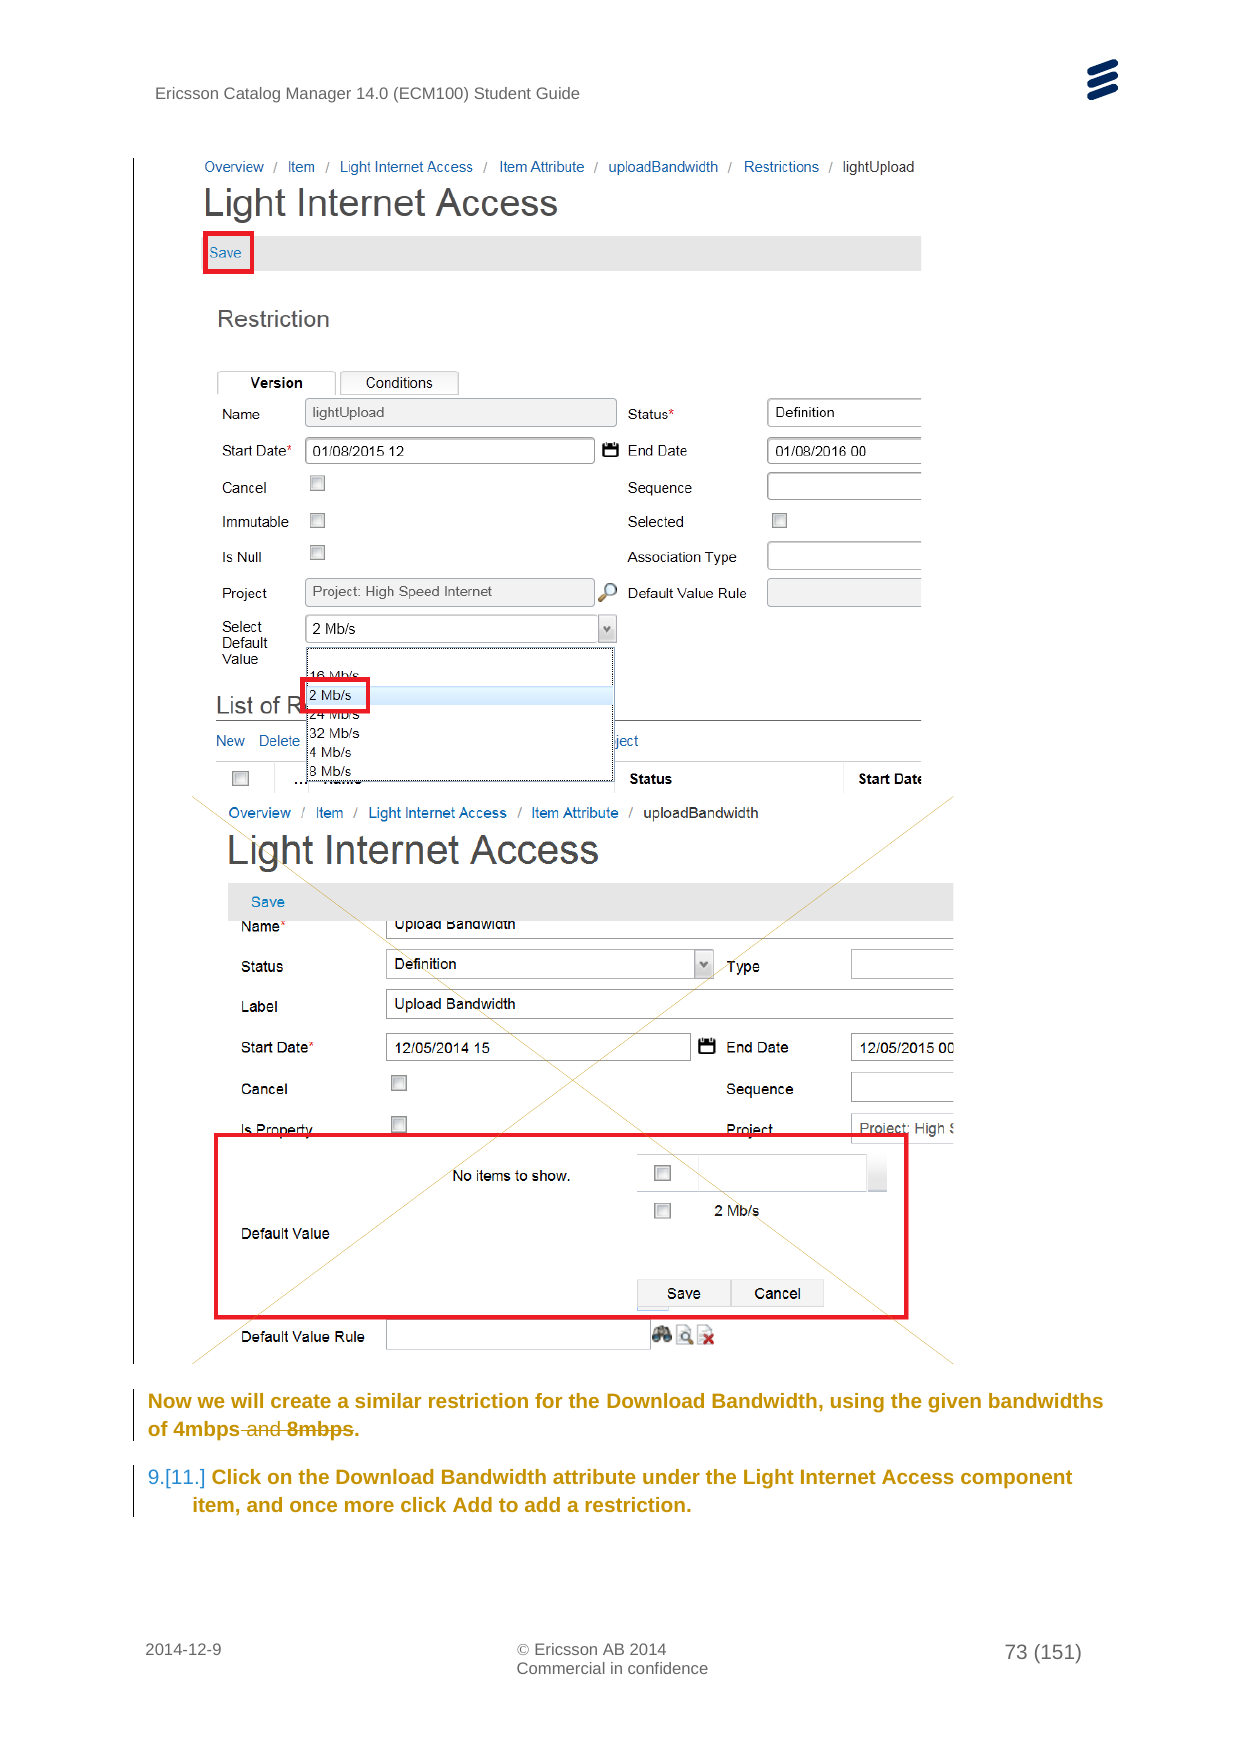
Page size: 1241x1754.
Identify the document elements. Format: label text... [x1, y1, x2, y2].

picture [574, 797, 954, 1363]
text Now we will create a similar restriction for the Download Bandwidth, using the given bandwidths of 4mbps. [148, 1389, 1122, 1441]
picture [193, 796, 952, 1079]
list Click on the Download Bandwidth attribute under the Light Internet Access component item, and once more click Add to add a restriction. [148, 1465, 1122, 1517]
picture [193, 1081, 953, 1365]
picture [192, 798, 571, 1363]
picture [192, 158, 922, 793]
